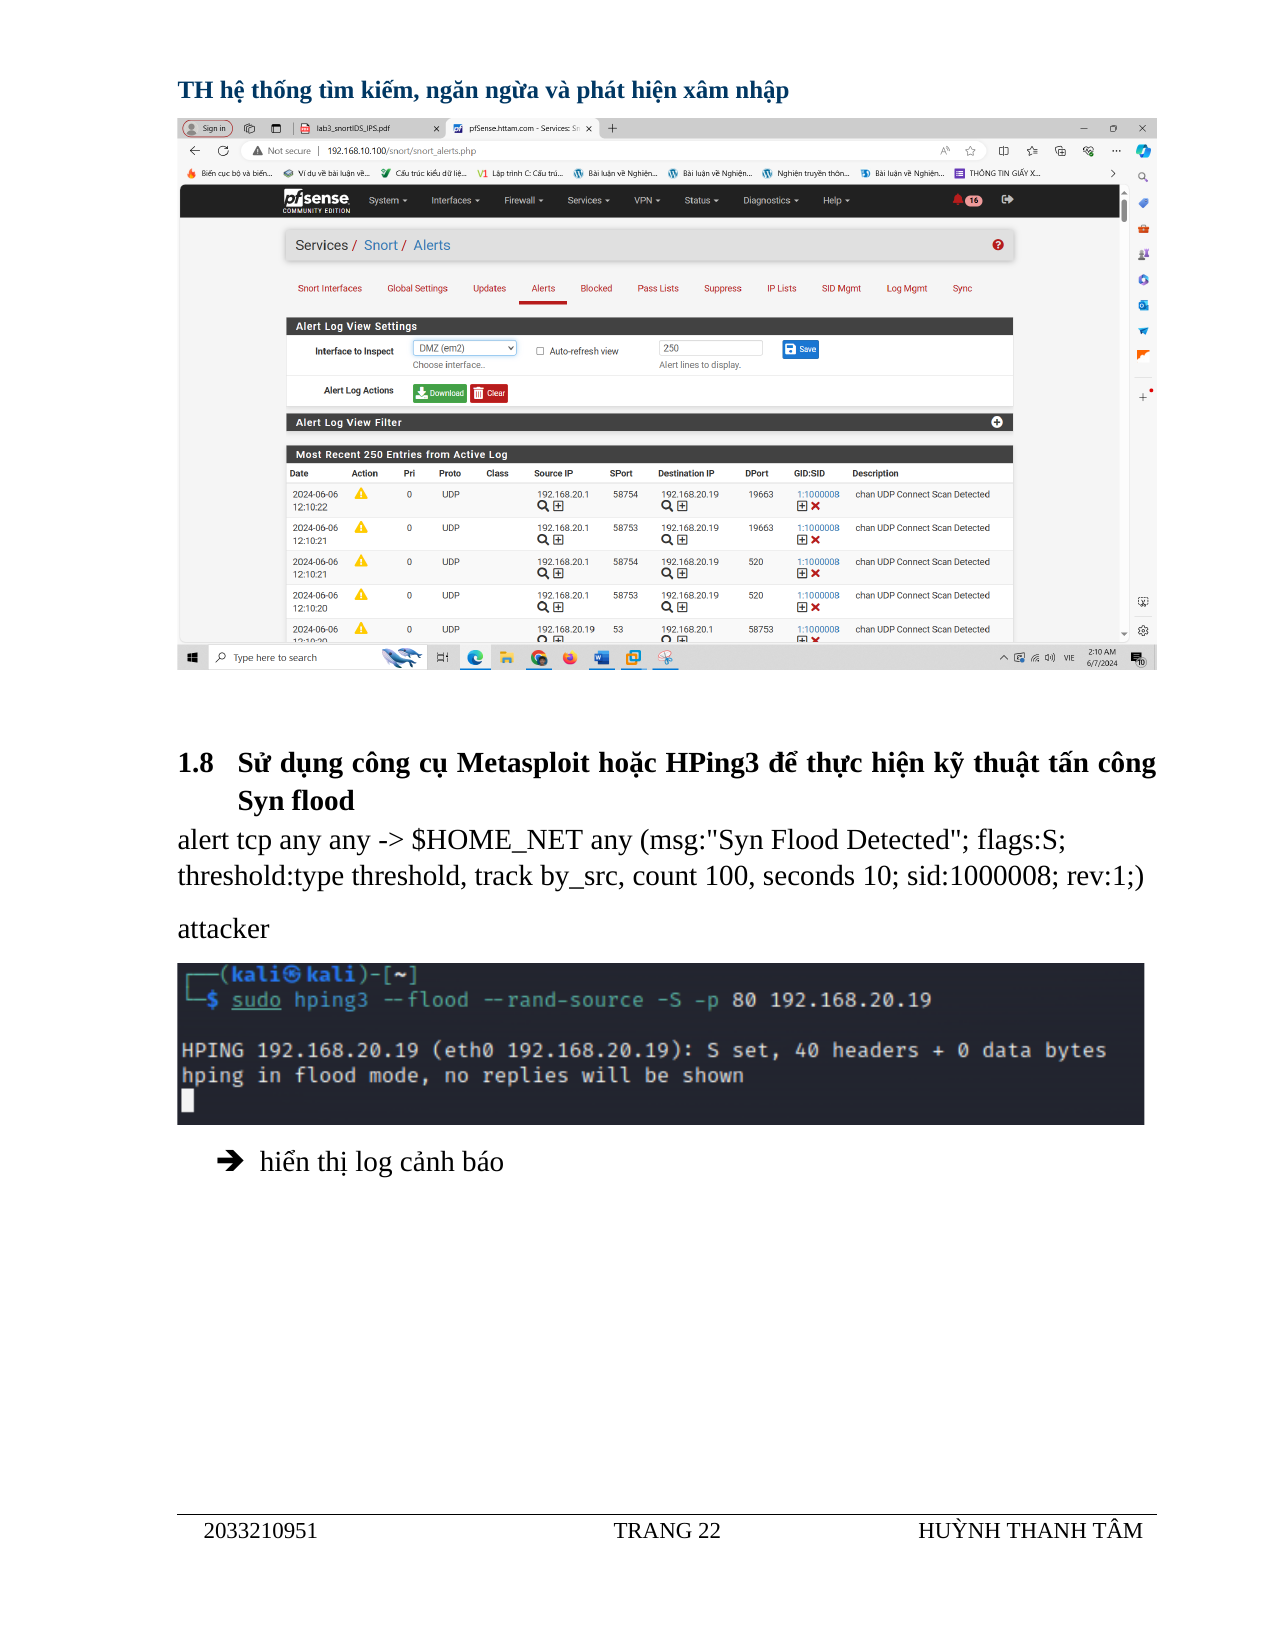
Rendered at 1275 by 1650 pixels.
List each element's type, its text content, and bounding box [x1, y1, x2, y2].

text attacker [177, 911, 1157, 944]
subtitle Sử dụng công cụ Metasploit hoặc HPing3 để thực hiện kỹ thuật tấn công Syn flood [177, 745, 1157, 817]
picture [177, 118, 1157, 670]
list hiển thị log cảnh báo [215, 1144, 1157, 1177]
picture [177, 963, 1145, 1125]
text alert tcp any any -> $HOME_NET any (msg:"Syn Flood Detected"; flags:S; threshold:type threshold, track by_src, count 100, seconds 10; sid:1000008; rev:1;) [177, 822, 1157, 892]
